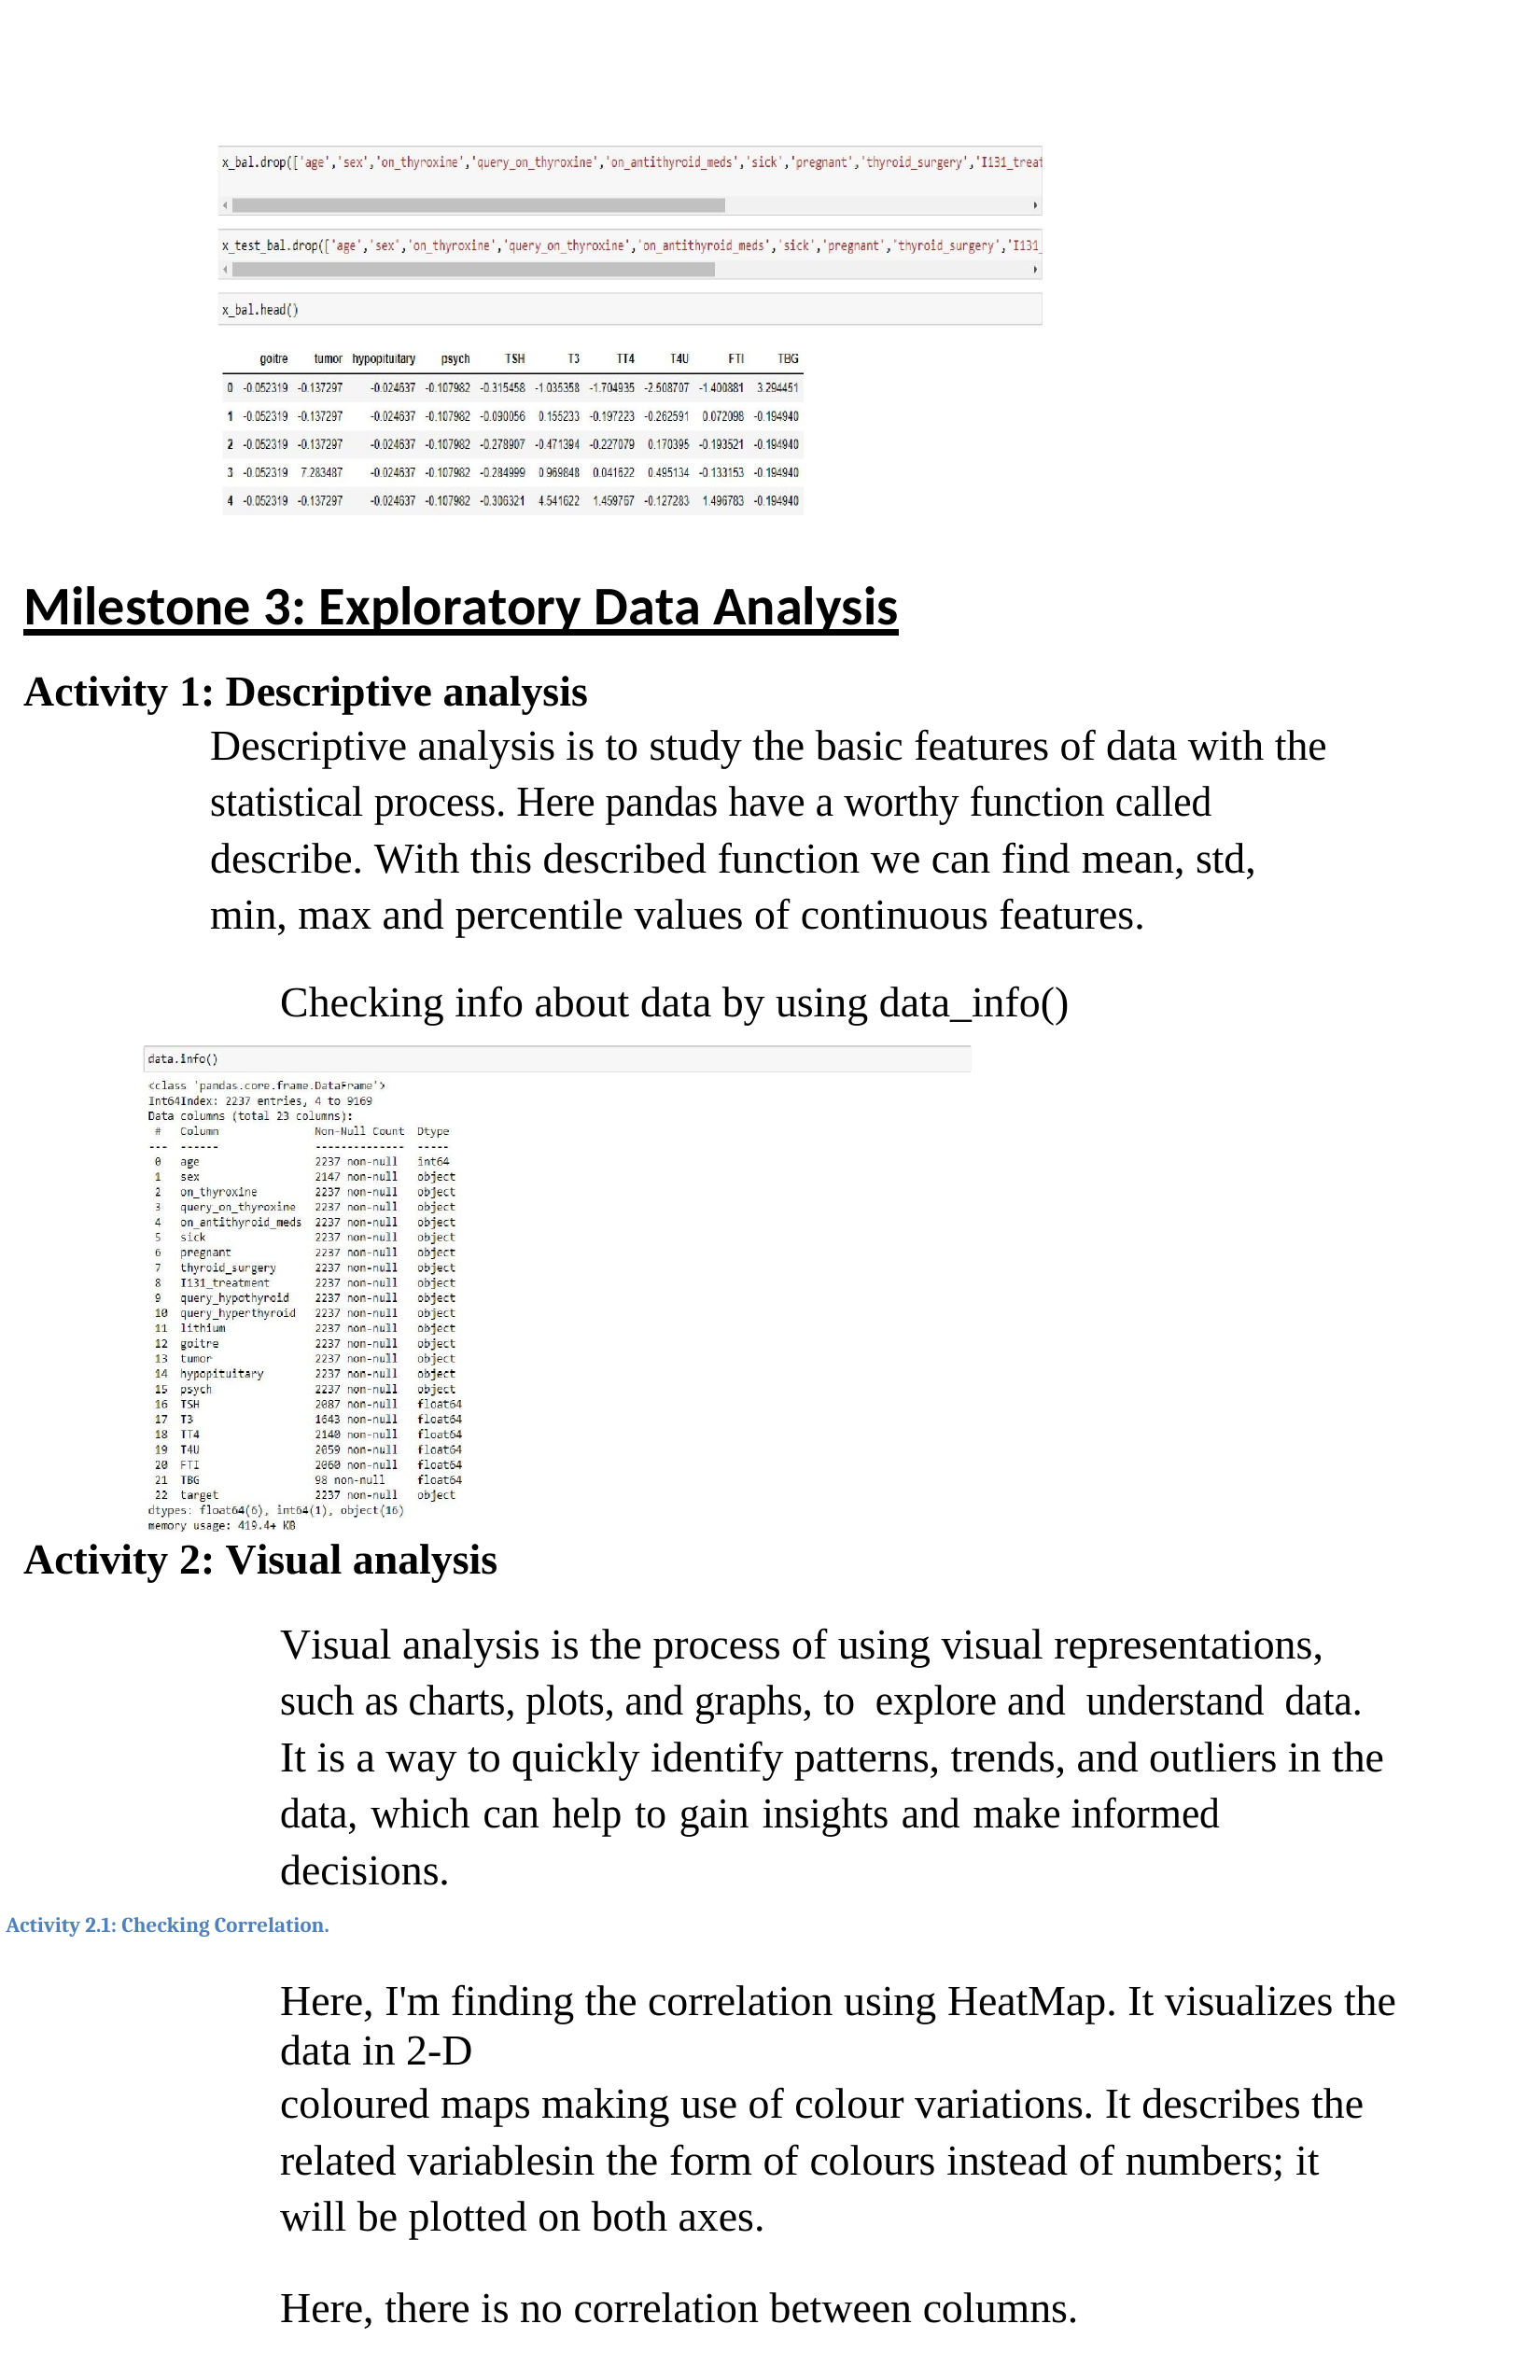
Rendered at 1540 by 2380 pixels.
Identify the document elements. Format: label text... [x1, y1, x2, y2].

picture [143, 1045, 972, 1532]
subtitle Activity 1: Descriptive analysis [23, 666, 1526, 715]
text Here, I'm finding the correlation using HeatMap. It visualizes the data in 2-D [280, 1976, 1477, 2074]
text Checking info about data by using data_info() [280, 976, 1526, 1026]
text Visual analysis is the process of using visual representations, such as charts, plots, and graphs, to explore and understand data. It is a way to quickly identify patterns, trends, and outliers in the data, which can help to gain insights and make informed decisions. [280, 1618, 1386, 1894]
text coloured maps making use of colour variations. It describes the related variablesin the form of colours instead of numbers; it will be plotted on both axes. [280, 2079, 1364, 2240]
subtitle Milestone 3: Exploratory Data Analysis [23, 572, 1526, 638]
text Here, there is no correlation between columns. [280, 2283, 1526, 2331]
text Activity 2.1: Checking Correlation. [6, 1913, 1526, 1938]
text Descriptive analysis is to study the basic features of data with the statistical process. Here pandas have a worthy function called describe. With this described function we can find mean, std, min, max and percentile values of continuous features. [210, 720, 1344, 939]
picture [217, 146, 1043, 515]
